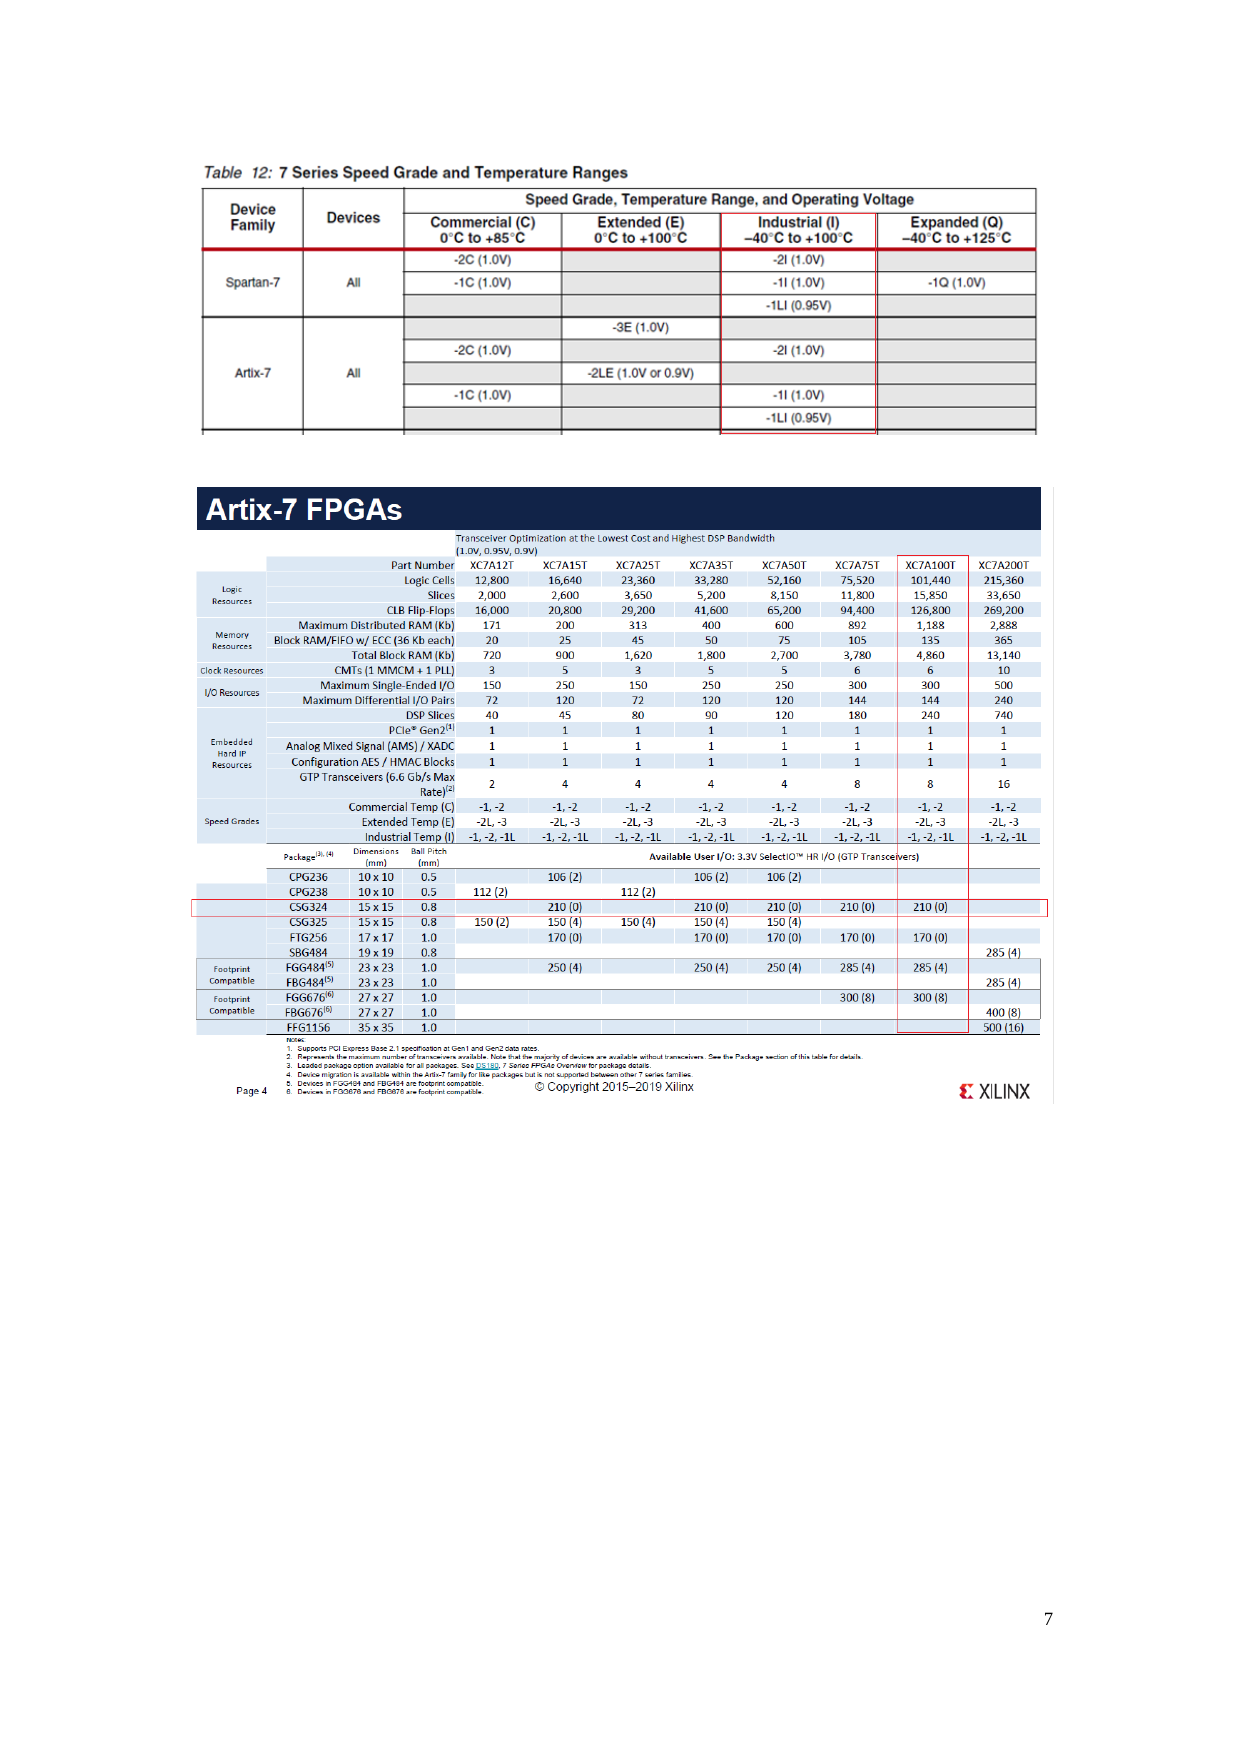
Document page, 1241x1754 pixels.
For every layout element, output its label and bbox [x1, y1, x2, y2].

picture [187, 487, 1054, 1104]
picture [187, 162, 1053, 435]
